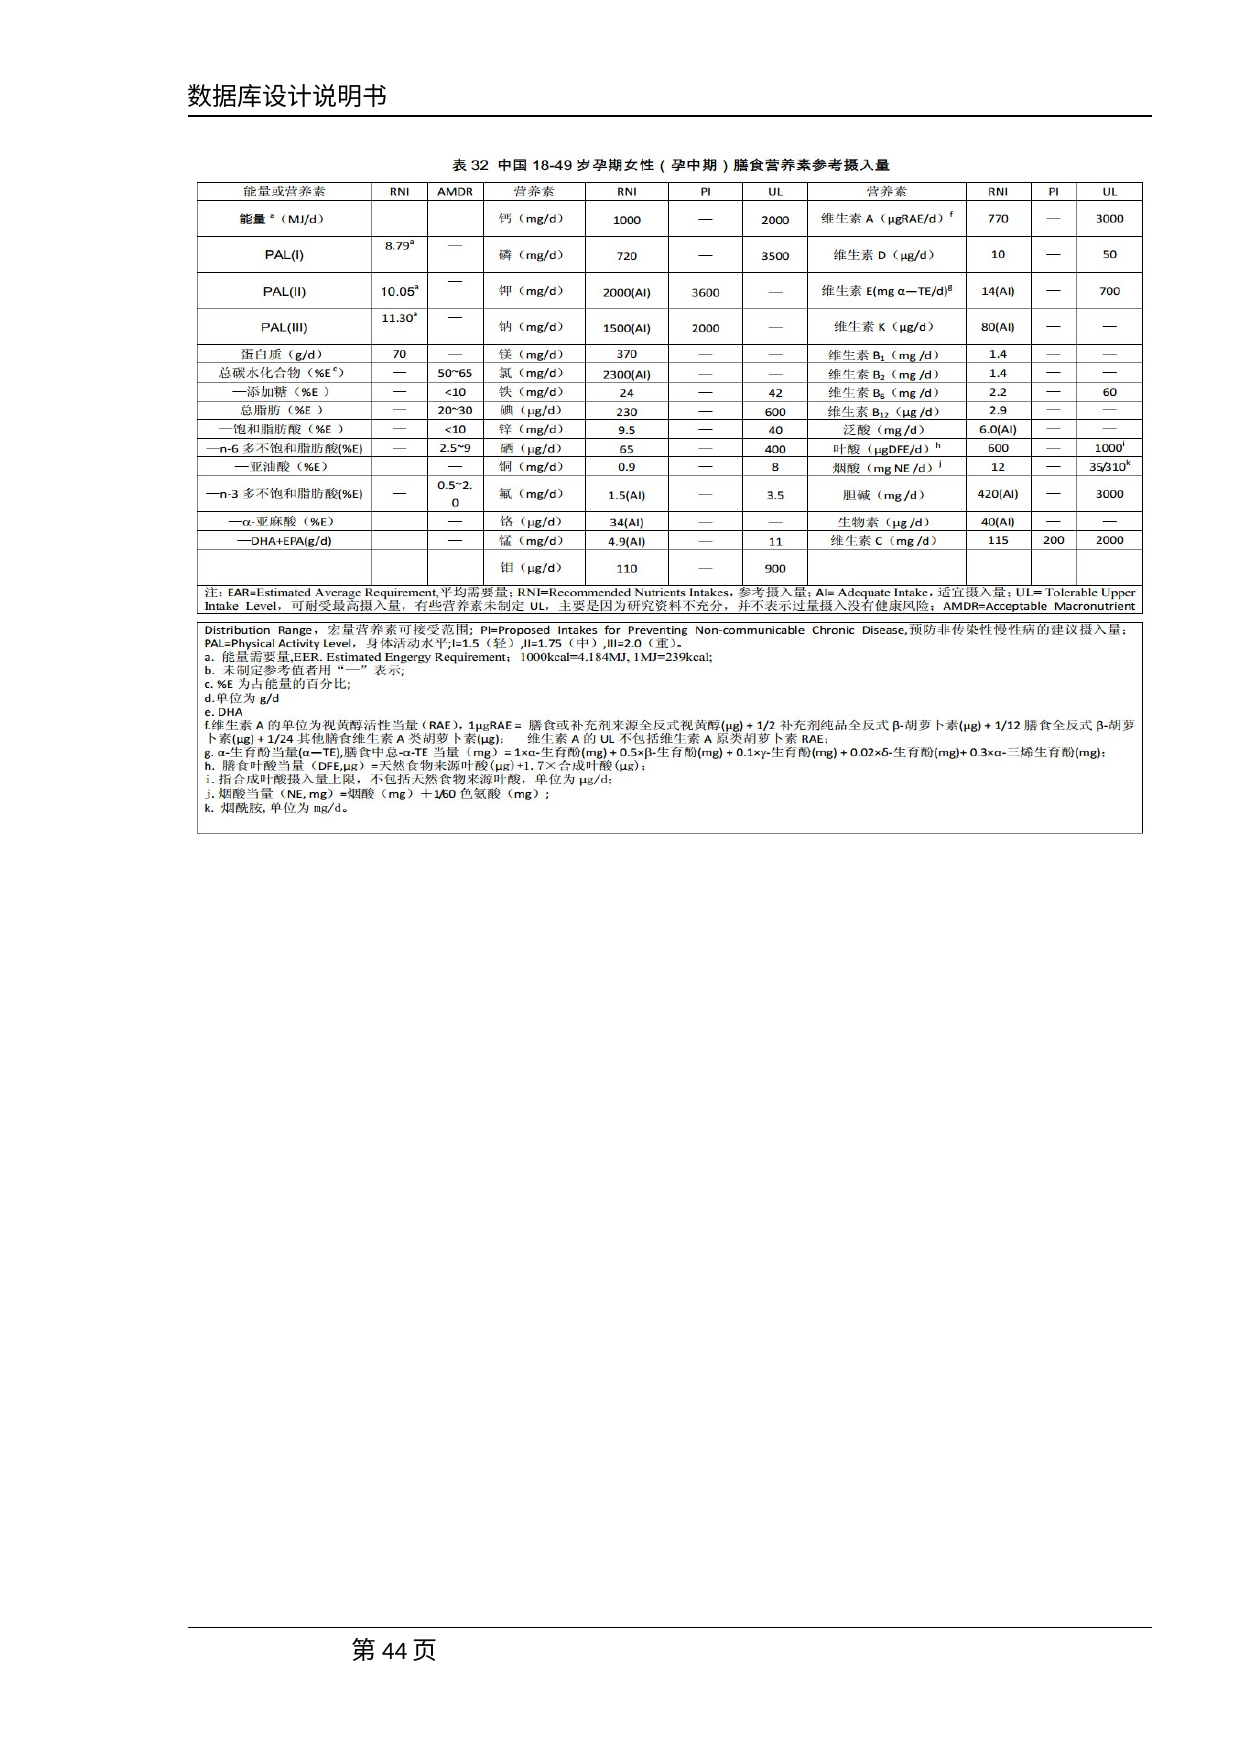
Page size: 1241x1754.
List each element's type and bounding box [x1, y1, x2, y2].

picture [187, 142, 1152, 841]
